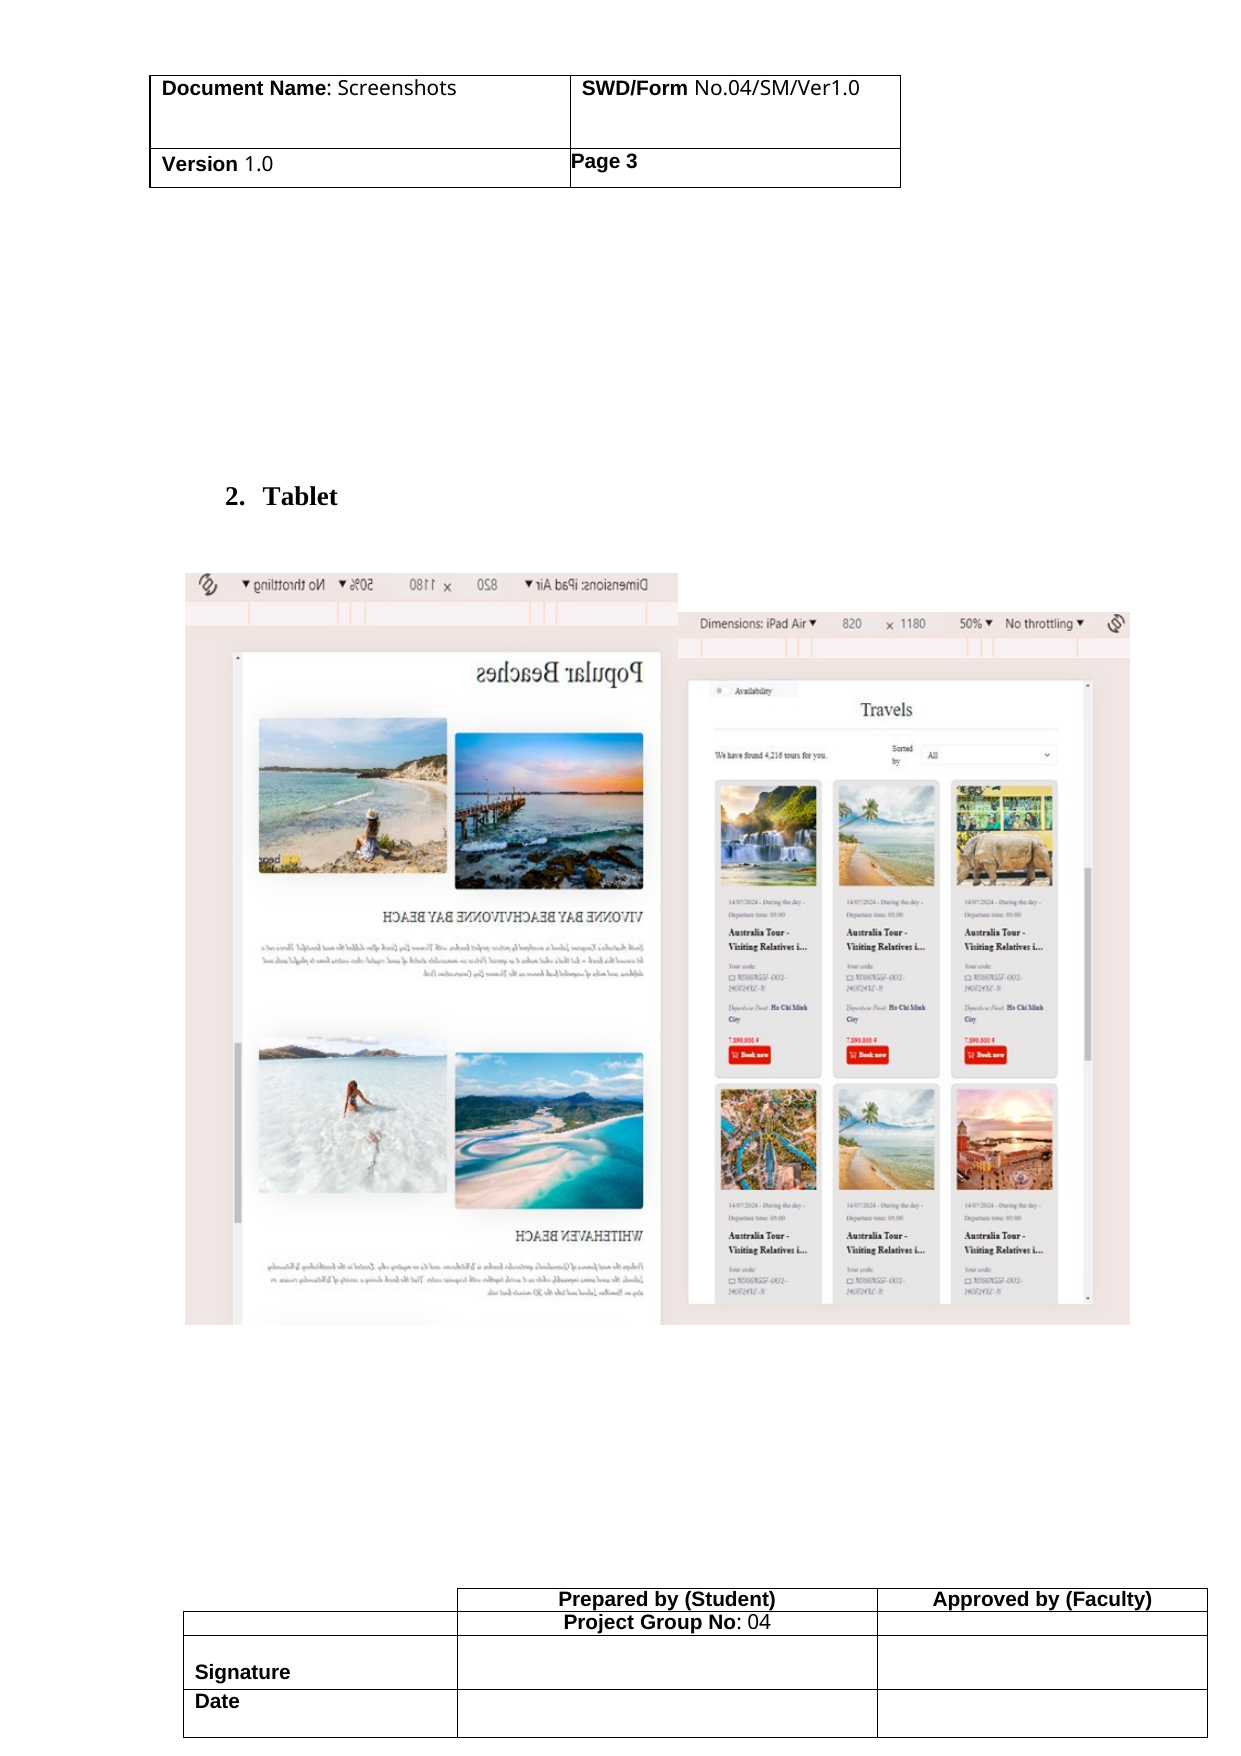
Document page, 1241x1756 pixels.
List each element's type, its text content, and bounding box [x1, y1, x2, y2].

list Tablet [225, 480, 1165, 511]
picture [185, 573, 1130, 1325]
